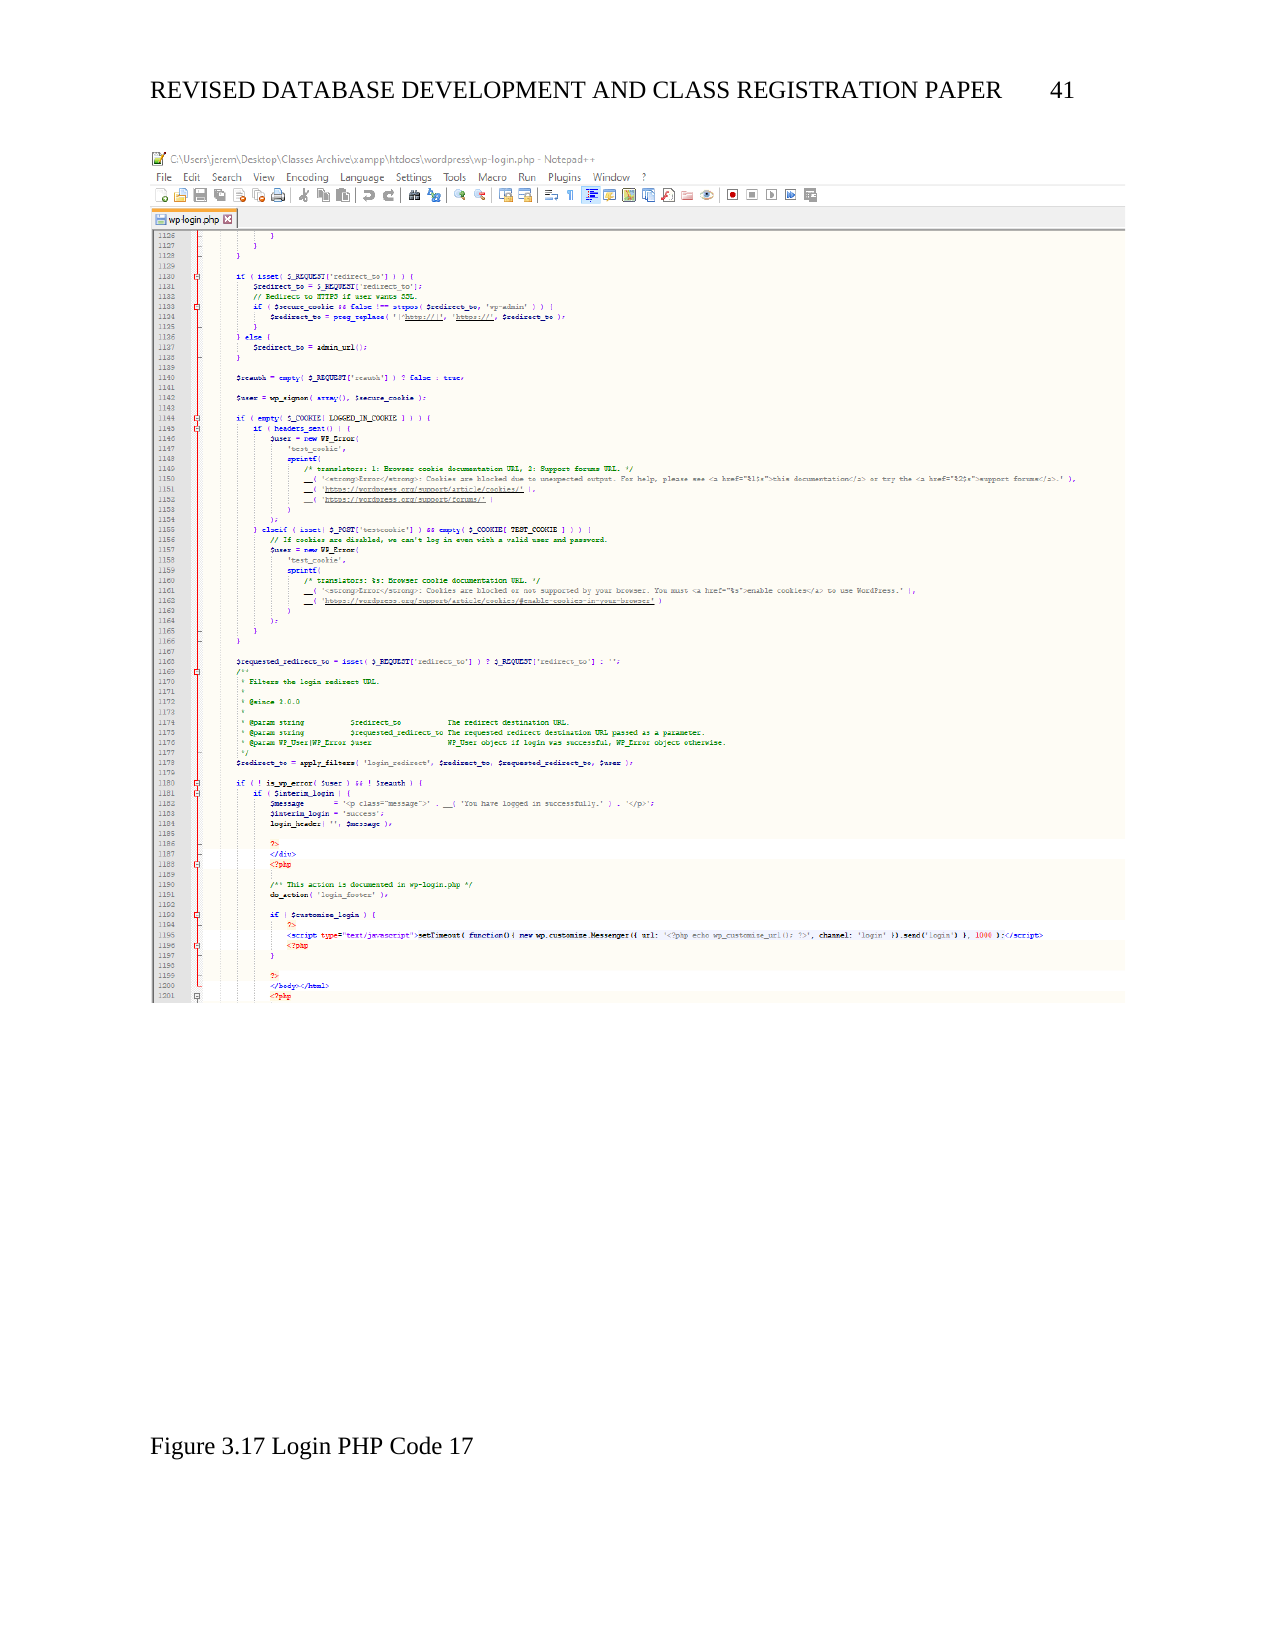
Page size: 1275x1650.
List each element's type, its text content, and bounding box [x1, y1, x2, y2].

text Figure 3.17 Login PHP Code 17 [150, 1431, 1125, 1460]
picture [150, 150, 1125, 1003]
